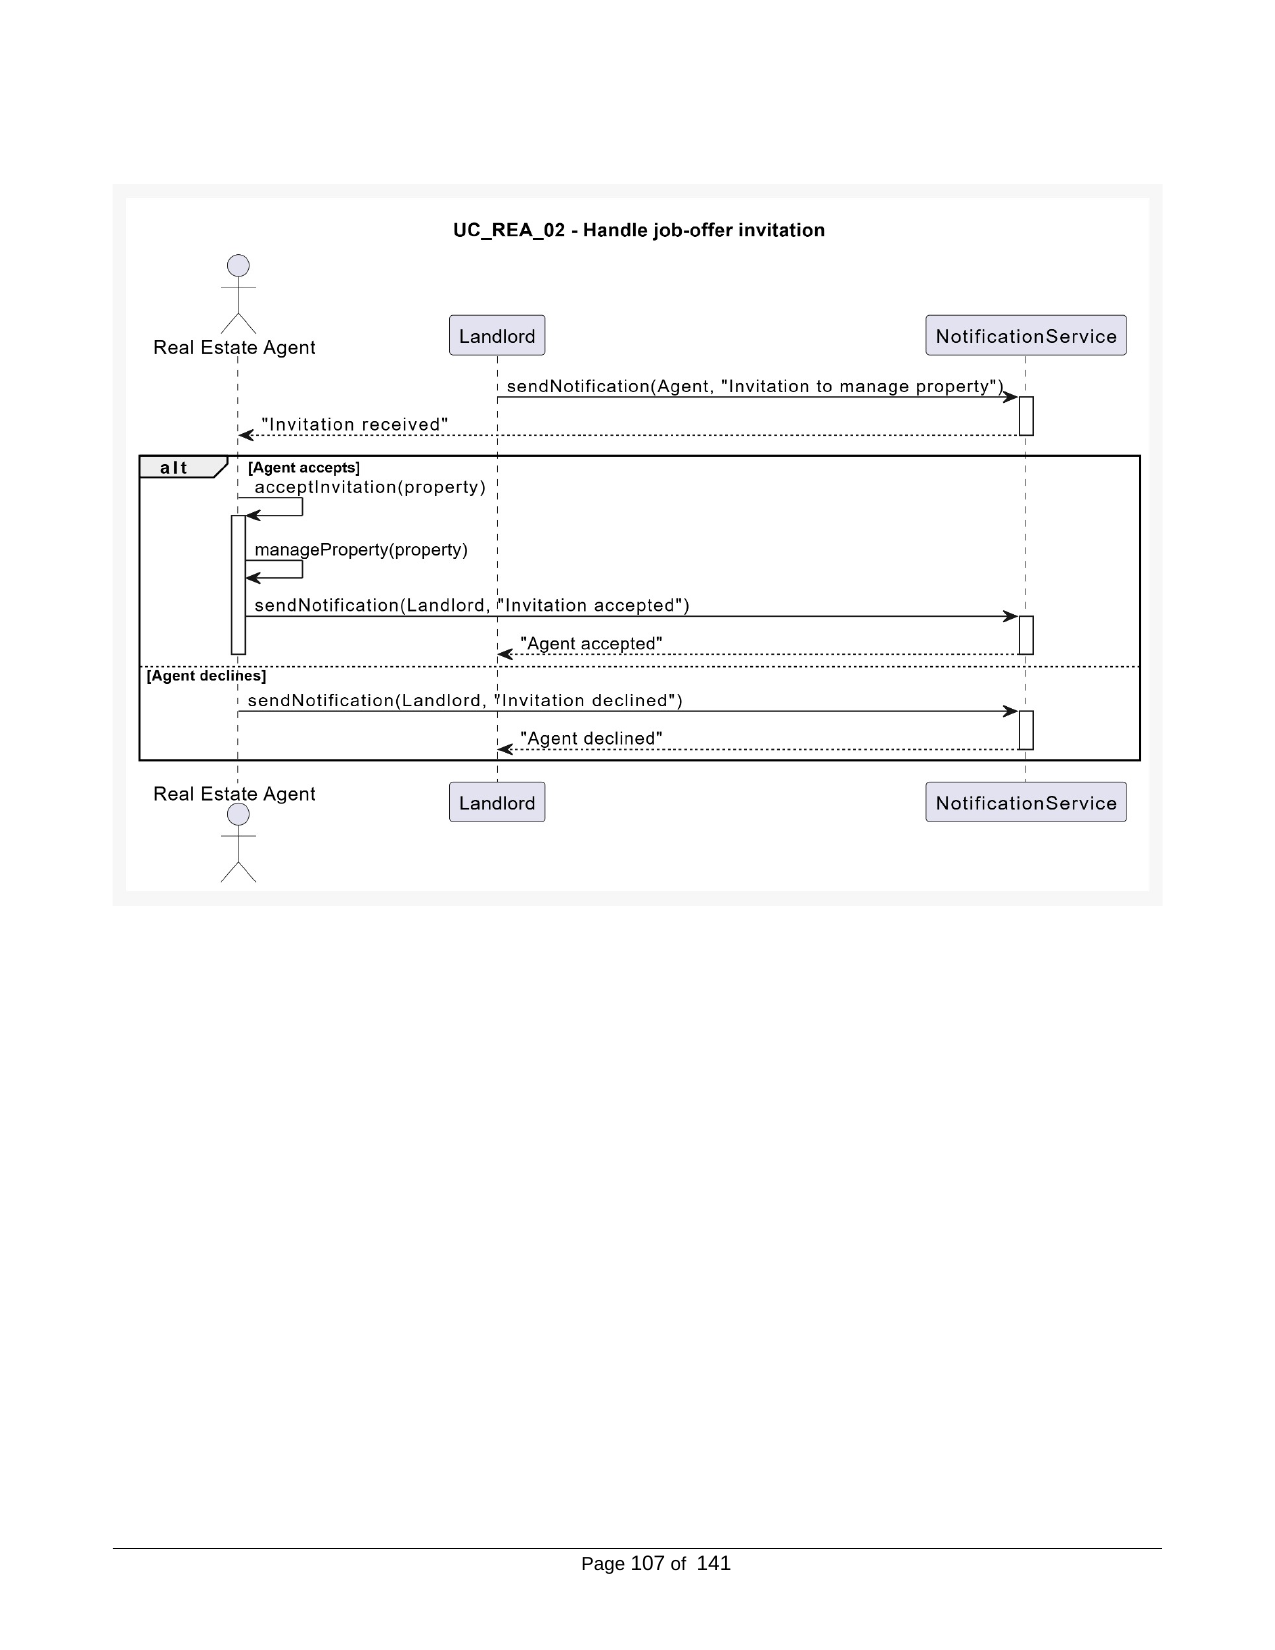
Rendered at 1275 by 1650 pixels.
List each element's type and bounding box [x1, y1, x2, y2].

picture [112, 184, 1163, 906]
